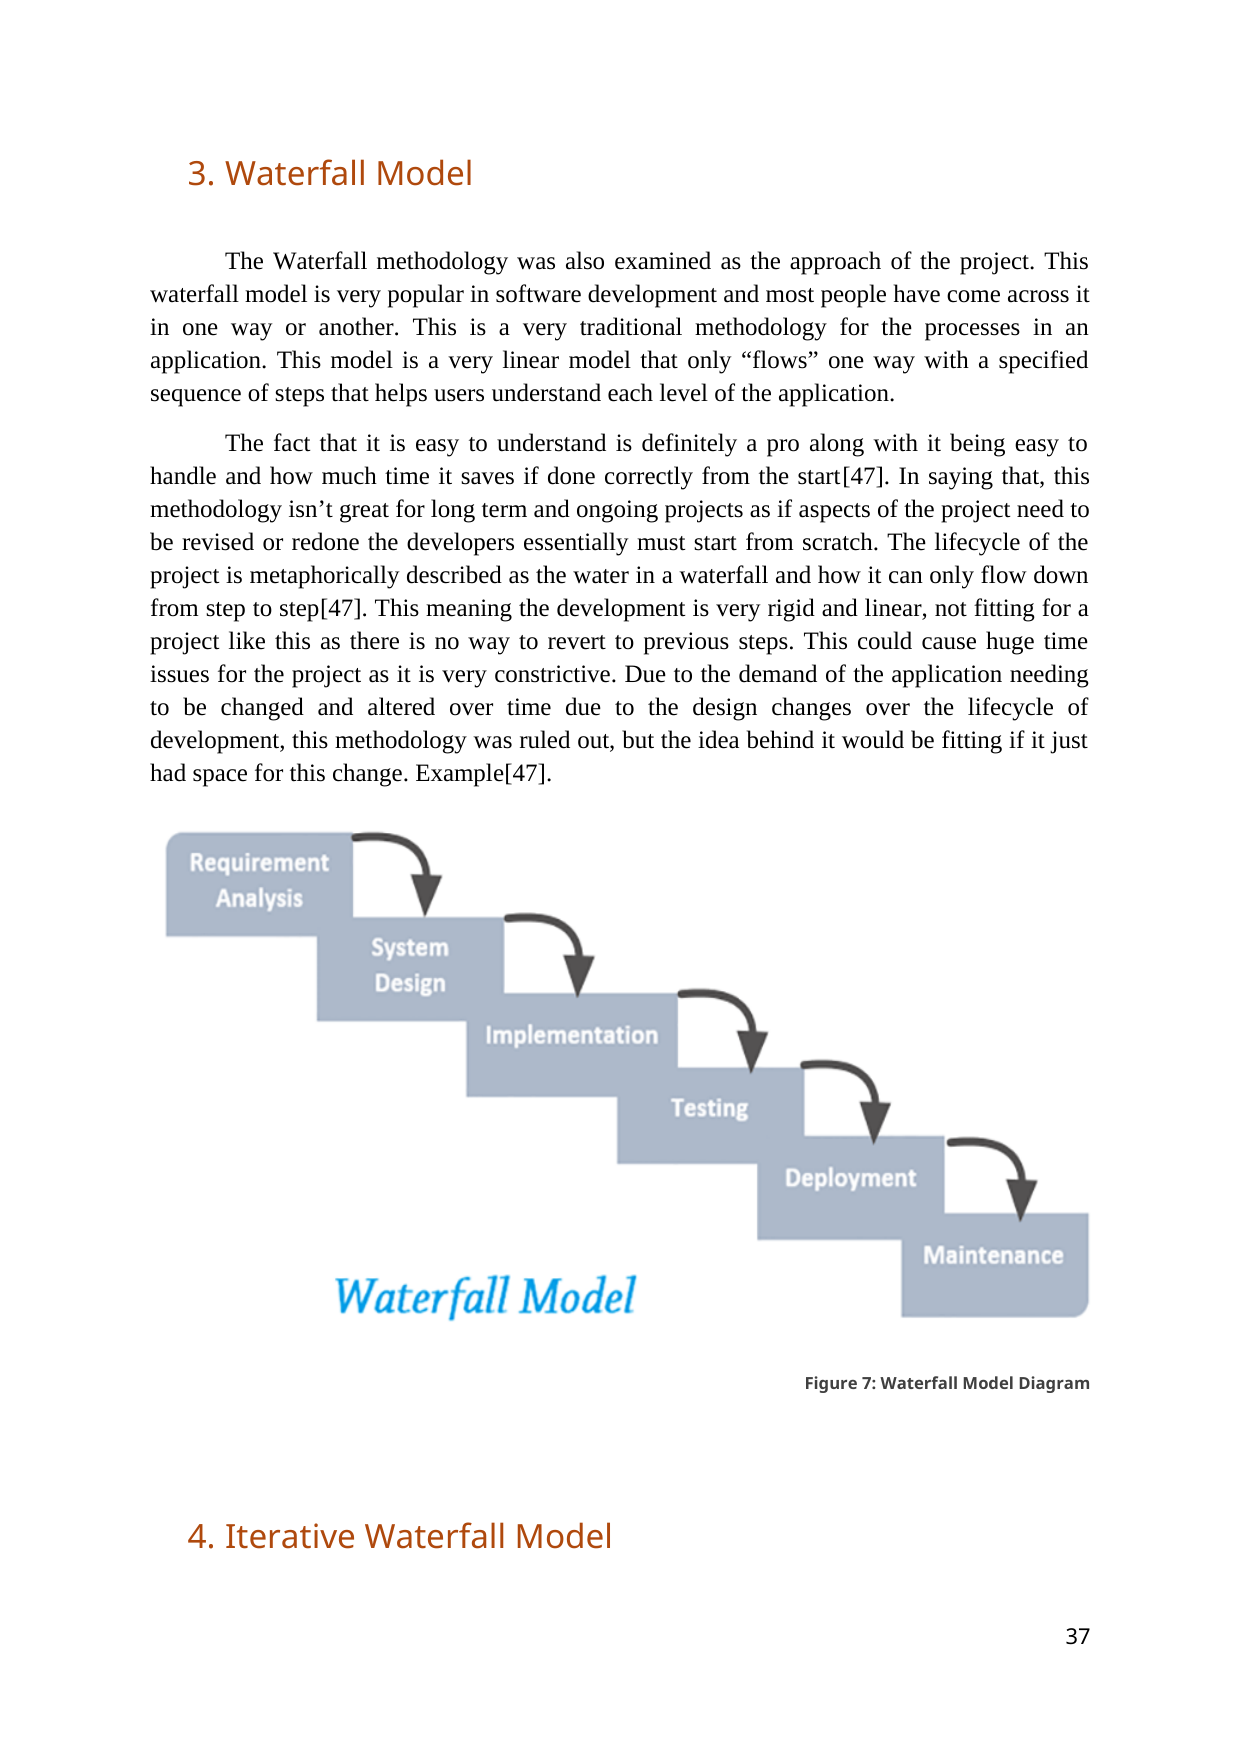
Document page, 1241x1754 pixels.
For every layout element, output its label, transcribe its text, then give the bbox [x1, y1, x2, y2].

subtitle Waterfall Model [187, 150, 1090, 195]
text The fact that it is easy to understand is definitely a pro along with it being easy to handle and how much time it saves if done correctly from the start[47]. In saying that, this methodology isn’t great for long term and ongoing projects as if aspects of the project need to be revised or redone the developers essentially must start from scratch. The lifecycle of the project is metaphorically described as the water in a waterfall and how it can only flow down from step to step[47]. This meaning the development is very rigid and linear, not fitting for a project like this as there is no way to revert to previous steps. This could cause huge time issues for the project as it is very constrictive. Due to the demand of the application needing to be changed and altered over time due to the design changes over the lifecycle of development, this methodology was ruled out, but the idea behind it would be fitting if it just had space for this change. Example[47]. [150, 428, 1090, 787]
text Figure 7: Waterfall Model Diagram [150, 1372, 1090, 1394]
subtitle Iterative Waterfall Model [187, 1513, 1090, 1558]
text The Waterfall methodology was also examined as the approach of the project. This waterfall model is very popular in software development and most people have come across it in one way or another. This is a very traditional methodology for the processes in an application. This model is a very linear model that only “flows” one way with a specified sequence of steps that helps users understand each level of the application. [150, 246, 1090, 407]
picture [150, 807, 1106, 1351]
